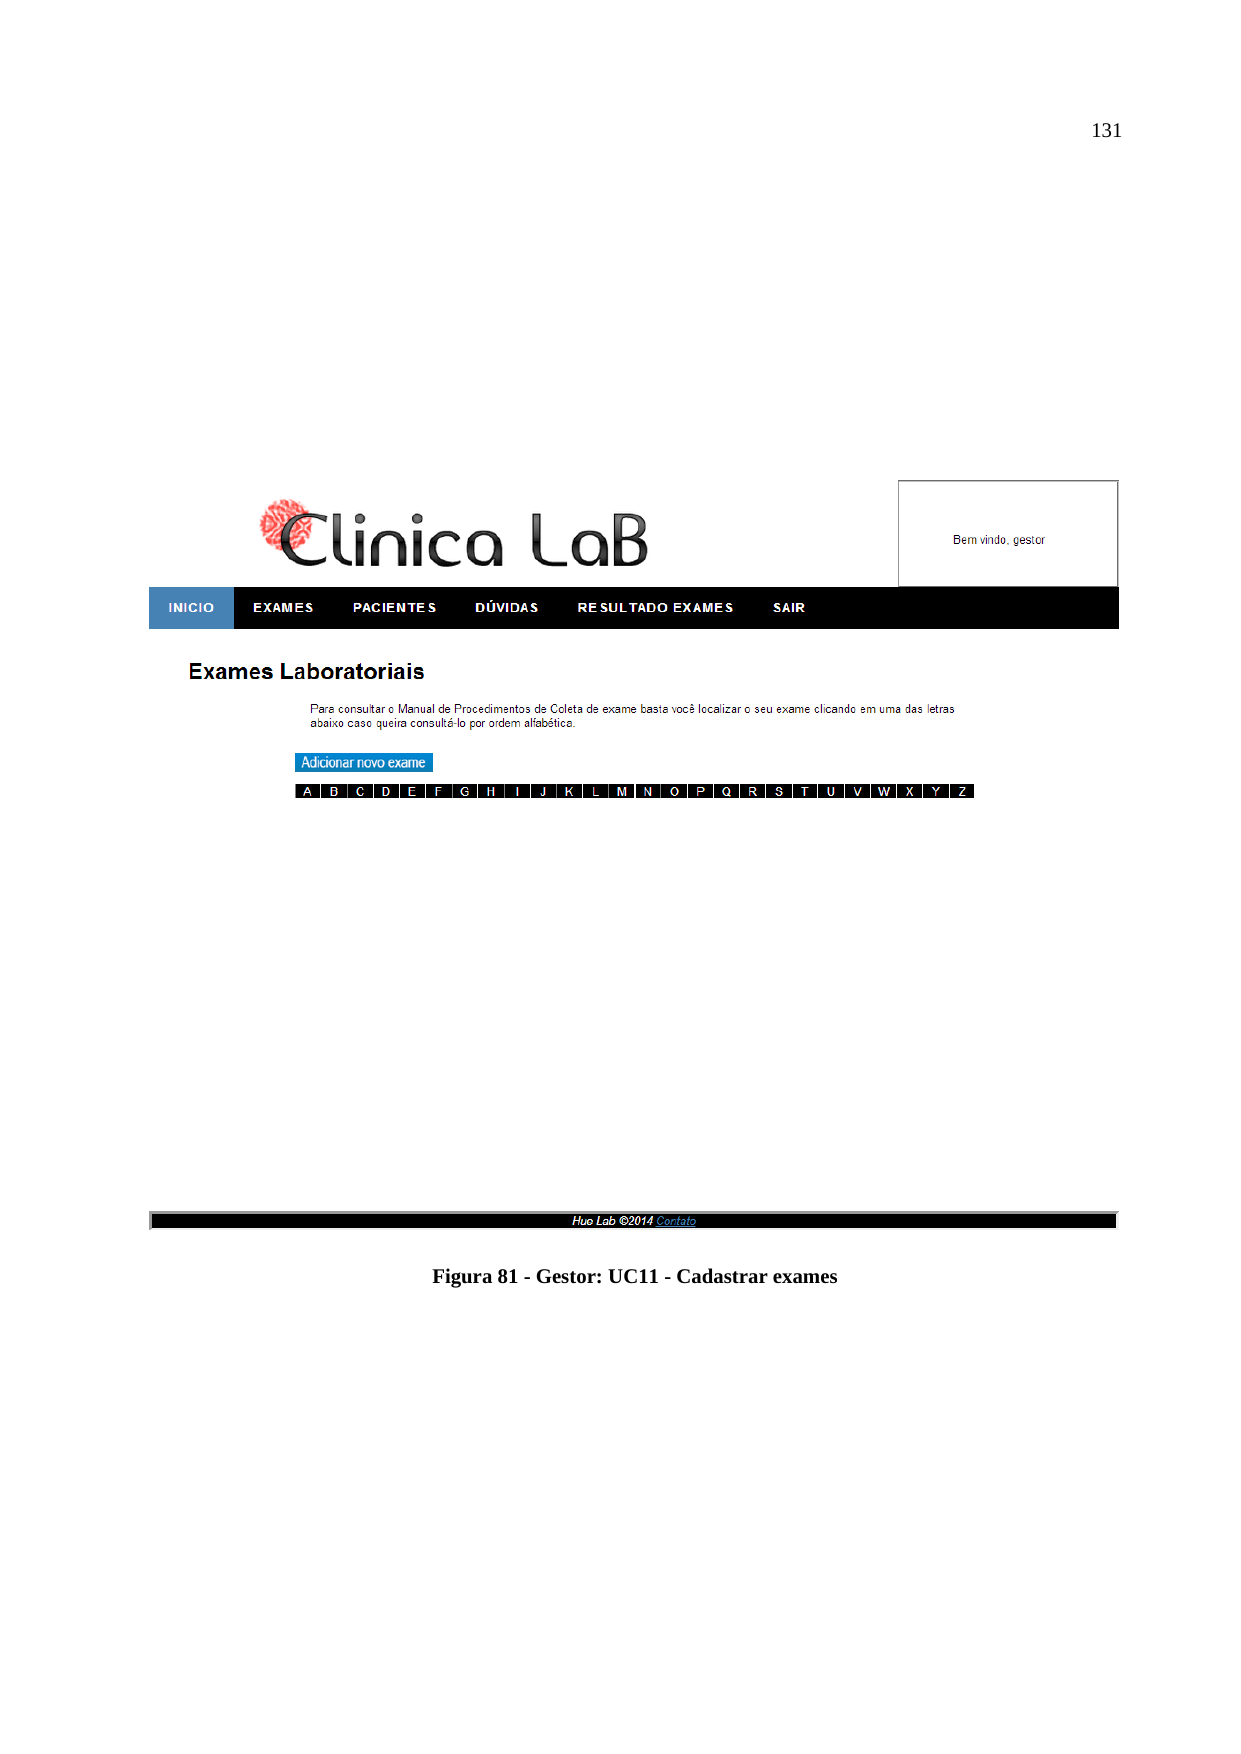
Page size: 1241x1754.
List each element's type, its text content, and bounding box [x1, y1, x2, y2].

picture [147, 479, 1122, 1237]
